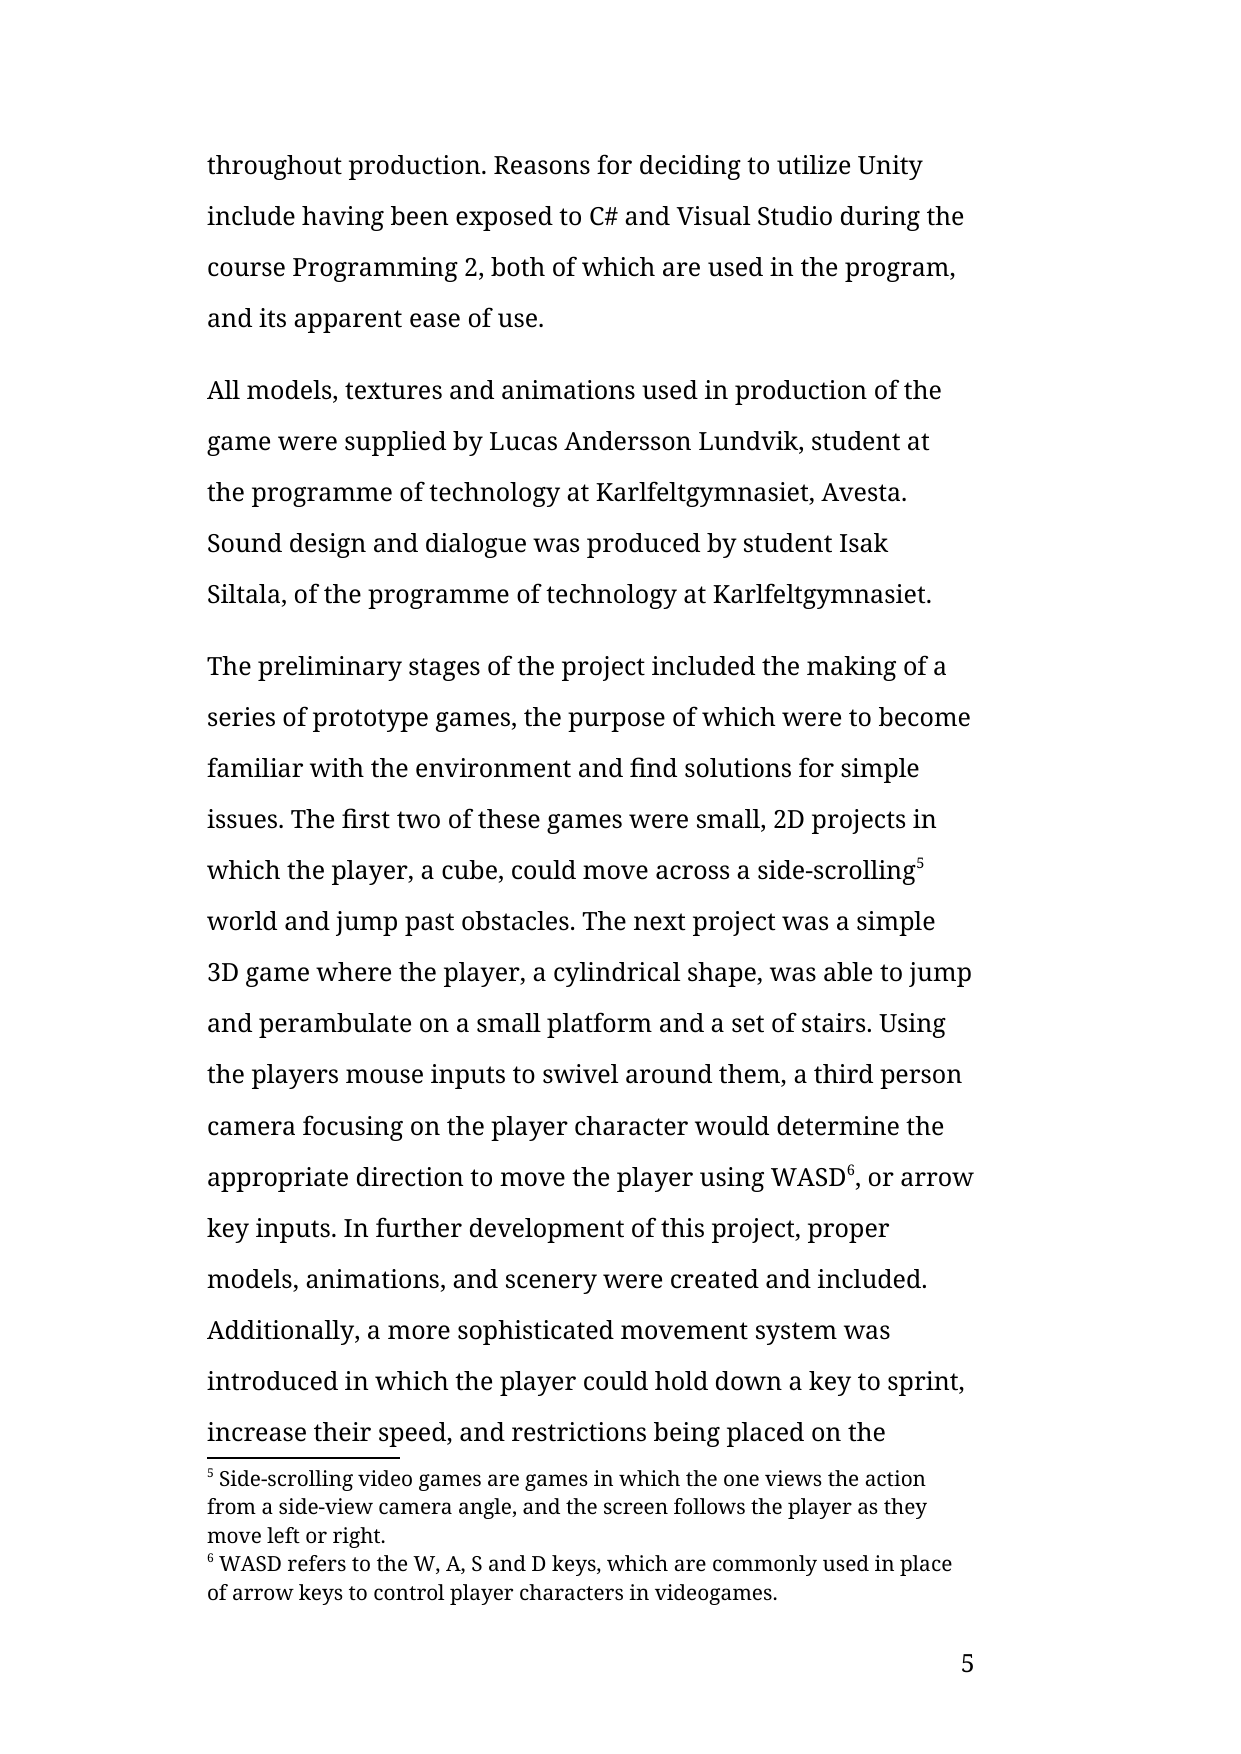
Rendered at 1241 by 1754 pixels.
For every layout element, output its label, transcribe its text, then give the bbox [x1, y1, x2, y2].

text All models, textures and animations used in production of the game were supplied by Lucas Andersson Lundvik, student at the programme of technology at Karlfeltgymnasiet, Avesta. Sound design and dialogue was produced by student Isak Siltala, of the programme of technology at Karlfeltgymnasiet. [207, 373, 974, 611]
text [207, 148, 974, 335]
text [207, 649, 974, 1448]
